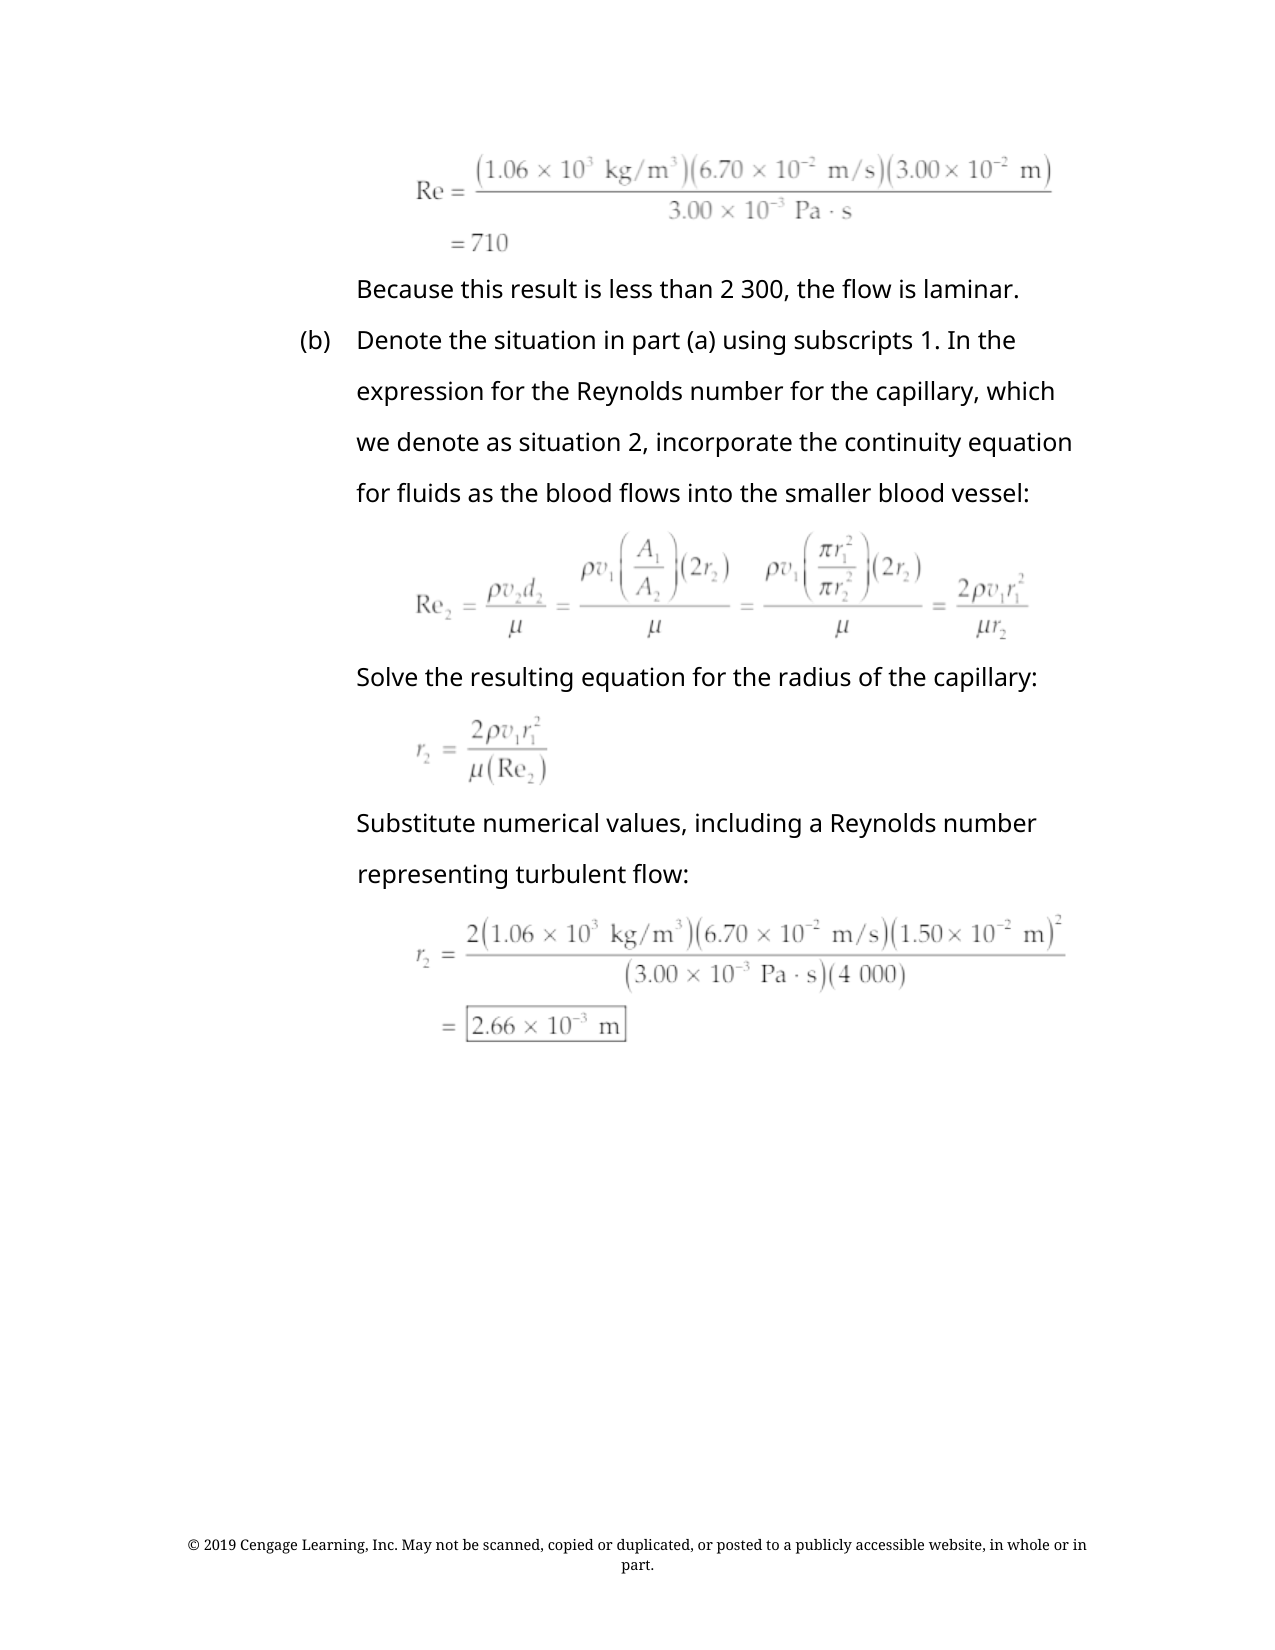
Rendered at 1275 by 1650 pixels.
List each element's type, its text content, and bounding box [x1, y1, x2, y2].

text Because this result is less than 2 300, the flow is laminar. [187, 272, 1087, 306]
text Solve the resulting equation for the radius of the capillary: [187, 659, 1087, 693]
text Substitute numerical values, including a Reynolds number representing turbulent flow: [187, 806, 1087, 891]
text (b) Denote the situation in part (a) using subscripts 1. In the expression for the Reynolds number for the capillary, which we denote as situation 2, incorporate the continuity equation for fluids as the blood flows into the smaller blood vessel: [187, 323, 1087, 510]
